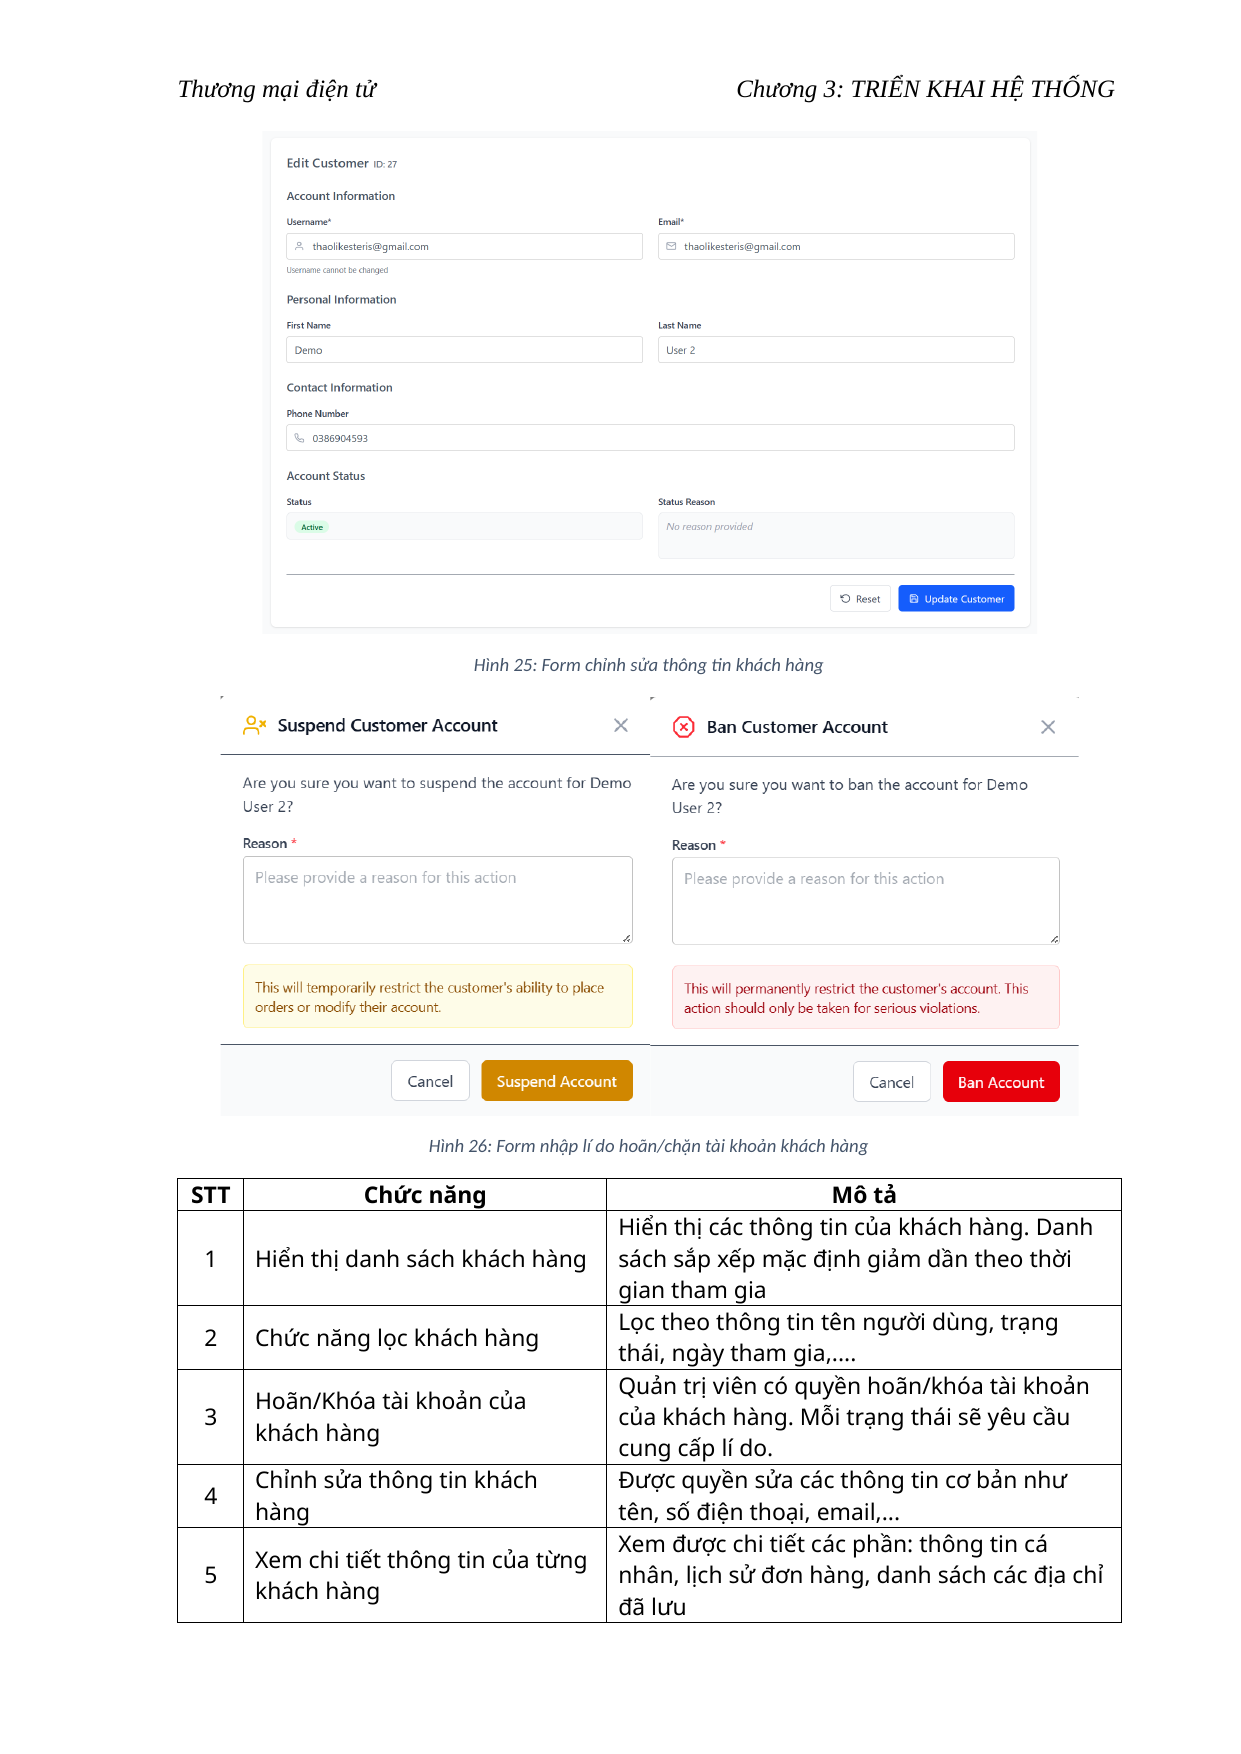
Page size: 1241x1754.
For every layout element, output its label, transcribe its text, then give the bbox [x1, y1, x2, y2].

table_cell Xem được chi tiết các phần: thông tin cá nhân, lịch sử đơn hàng, danh sách các địa chỉ đã lưu [607, 1528, 1121, 1622]
table_cell 2 [178, 1306, 243, 1369]
table_cell Lọc theo thông tin tên người dùng, trạng thái, ngày tham gia,.... [607, 1306, 1121, 1369]
table_cell 3 [178, 1370, 243, 1463]
table_cell Chức năng lọc khách hàng [244, 1306, 606, 1369]
table_cell 1 [178, 1211, 243, 1305]
table_header Chức năng [244, 1179, 606, 1210]
table_cell 5 [178, 1528, 243, 1622]
text Hình 25: Form chỉnh sửa thông tin khách hàng [177, 653, 1122, 676]
table_cell Được quyền sửa các thông tin cơ bản như tên, số điện thoại, email,... [607, 1465, 1121, 1527]
text Hình 26: Form nhập lí do hoãn/chặn tài khoản khách hàng [177, 1134, 1122, 1157]
table_cell Xem chi tiết thông tin của từng khách hàng [244, 1528, 606, 1622]
table_cell 4 [178, 1465, 243, 1527]
table_cell Hiển thị các thông tin của khách hàng. Danh sách sắp xếp mặc định giảm dần theo thời gian tham gia [607, 1211, 1121, 1305]
table_cell Chỉnh sửa thông tin khách hàng [244, 1465, 606, 1527]
table_header STT [178, 1179, 243, 1210]
table_header Mô tả [607, 1179, 1121, 1210]
table_cell Hoãn/Khóa tài khoản của khách hàng [244, 1370, 606, 1463]
table_cell Hiển thị danh sách khách hàng [244, 1211, 606, 1305]
picture [262, 131, 1038, 634]
table_cell Quản trị viên có quyền hoãn/khóa tài khoản của khách hàng. Mỗi trạng thái sẽ yêu cầu cung cấp lí do. [607, 1370, 1121, 1463]
picture [220, 696, 1079, 1116]
